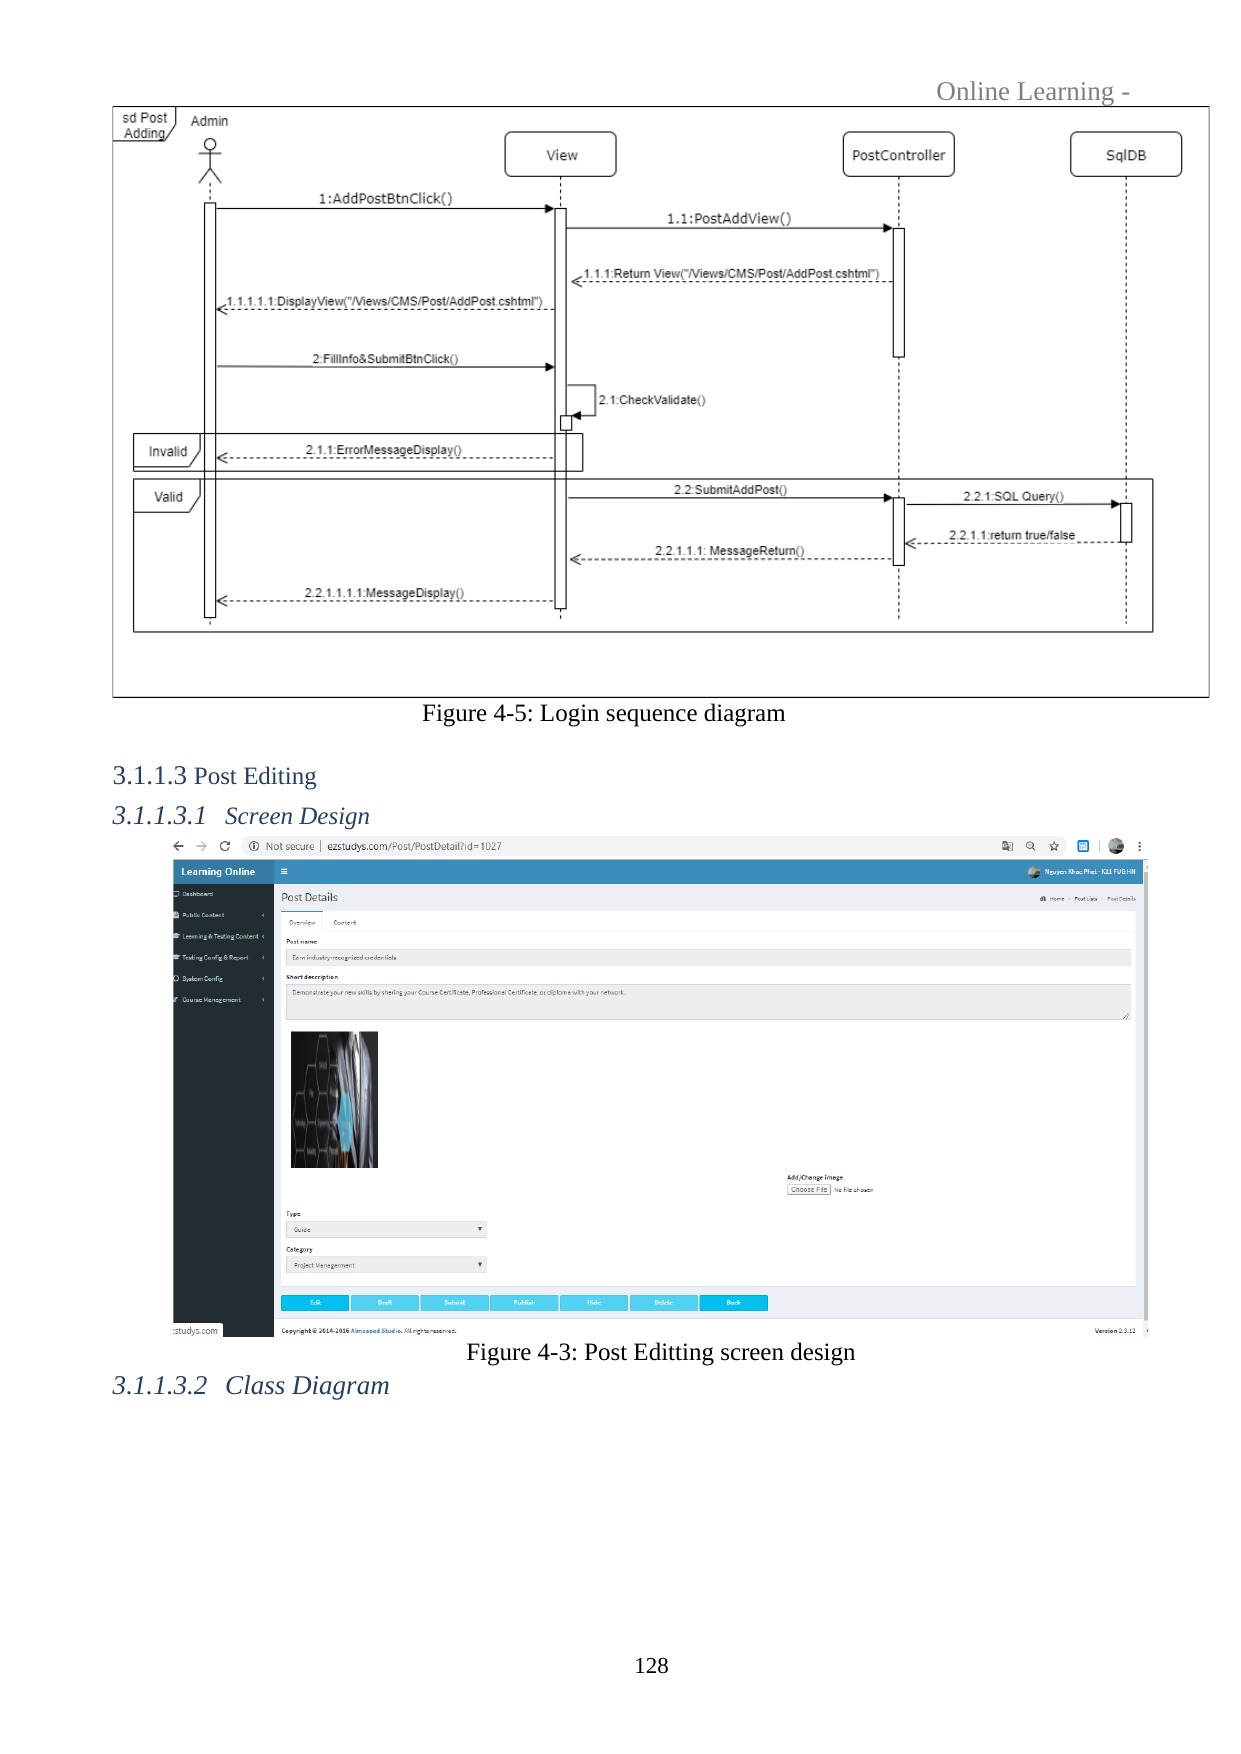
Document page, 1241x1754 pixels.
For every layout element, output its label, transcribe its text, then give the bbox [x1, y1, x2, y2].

picture [173, 835, 1149, 1337]
subtitle Post Editing [112, 759, 1209, 790]
picture [112, 106, 1210, 698]
text Figure 4-5: Login sequence diagram [422, 698, 1209, 726]
text Figure 4-3: Post Editting screen design [112, 1337, 1209, 1365]
subtitle Class Diagram [112, 1369, 1209, 1401]
subtitle Screen Design [112, 799, 1209, 830]
